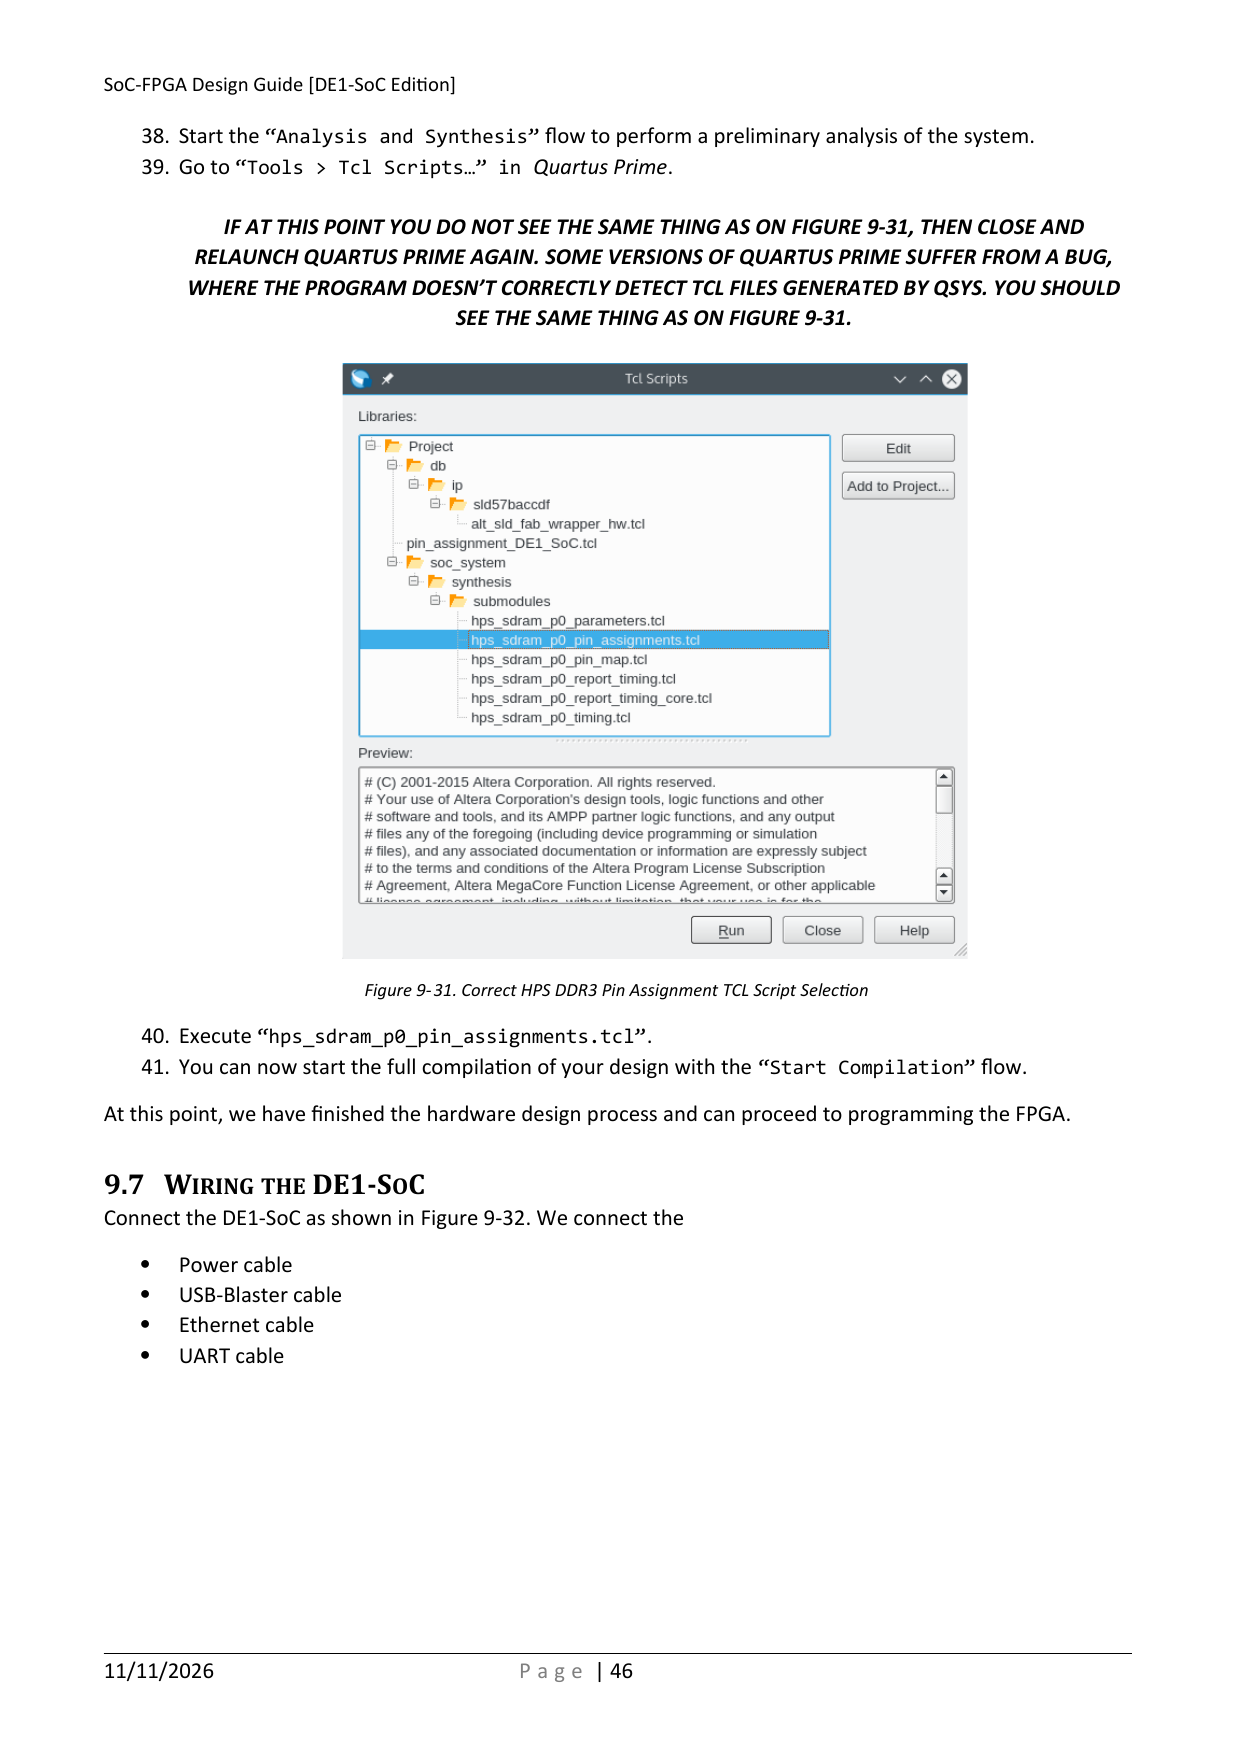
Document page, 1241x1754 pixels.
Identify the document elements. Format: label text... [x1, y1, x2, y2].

list Power cable [141, 1250, 1132, 1278]
list UART cable [141, 1341, 1132, 1369]
text At this point, we have finished the hardware design process and can proceed to programming the FPGA. [103, 1099, 1132, 1127]
list You can now start the full compilation of your design with the “Start Compilation” flow. [141, 1052, 1132, 1080]
list Execute “hps_sdram_p0_pin_assignments.tcl”. [141, 1022, 1132, 1050]
list USB-Blaster cable [141, 1280, 1132, 1308]
list Ethernet cable [141, 1311, 1132, 1339]
subtitle Wiring the DE1-SoC [103, 1166, 1132, 1201]
picture [342, 363, 968, 959]
list Start the “Analysis and Synthesis” flow to perform a preliminary analysis of the system. [141, 122, 1132, 150]
list Go to “Tools > Tcl Scripts…” in Quartus Prime. [141, 152, 1132, 210]
